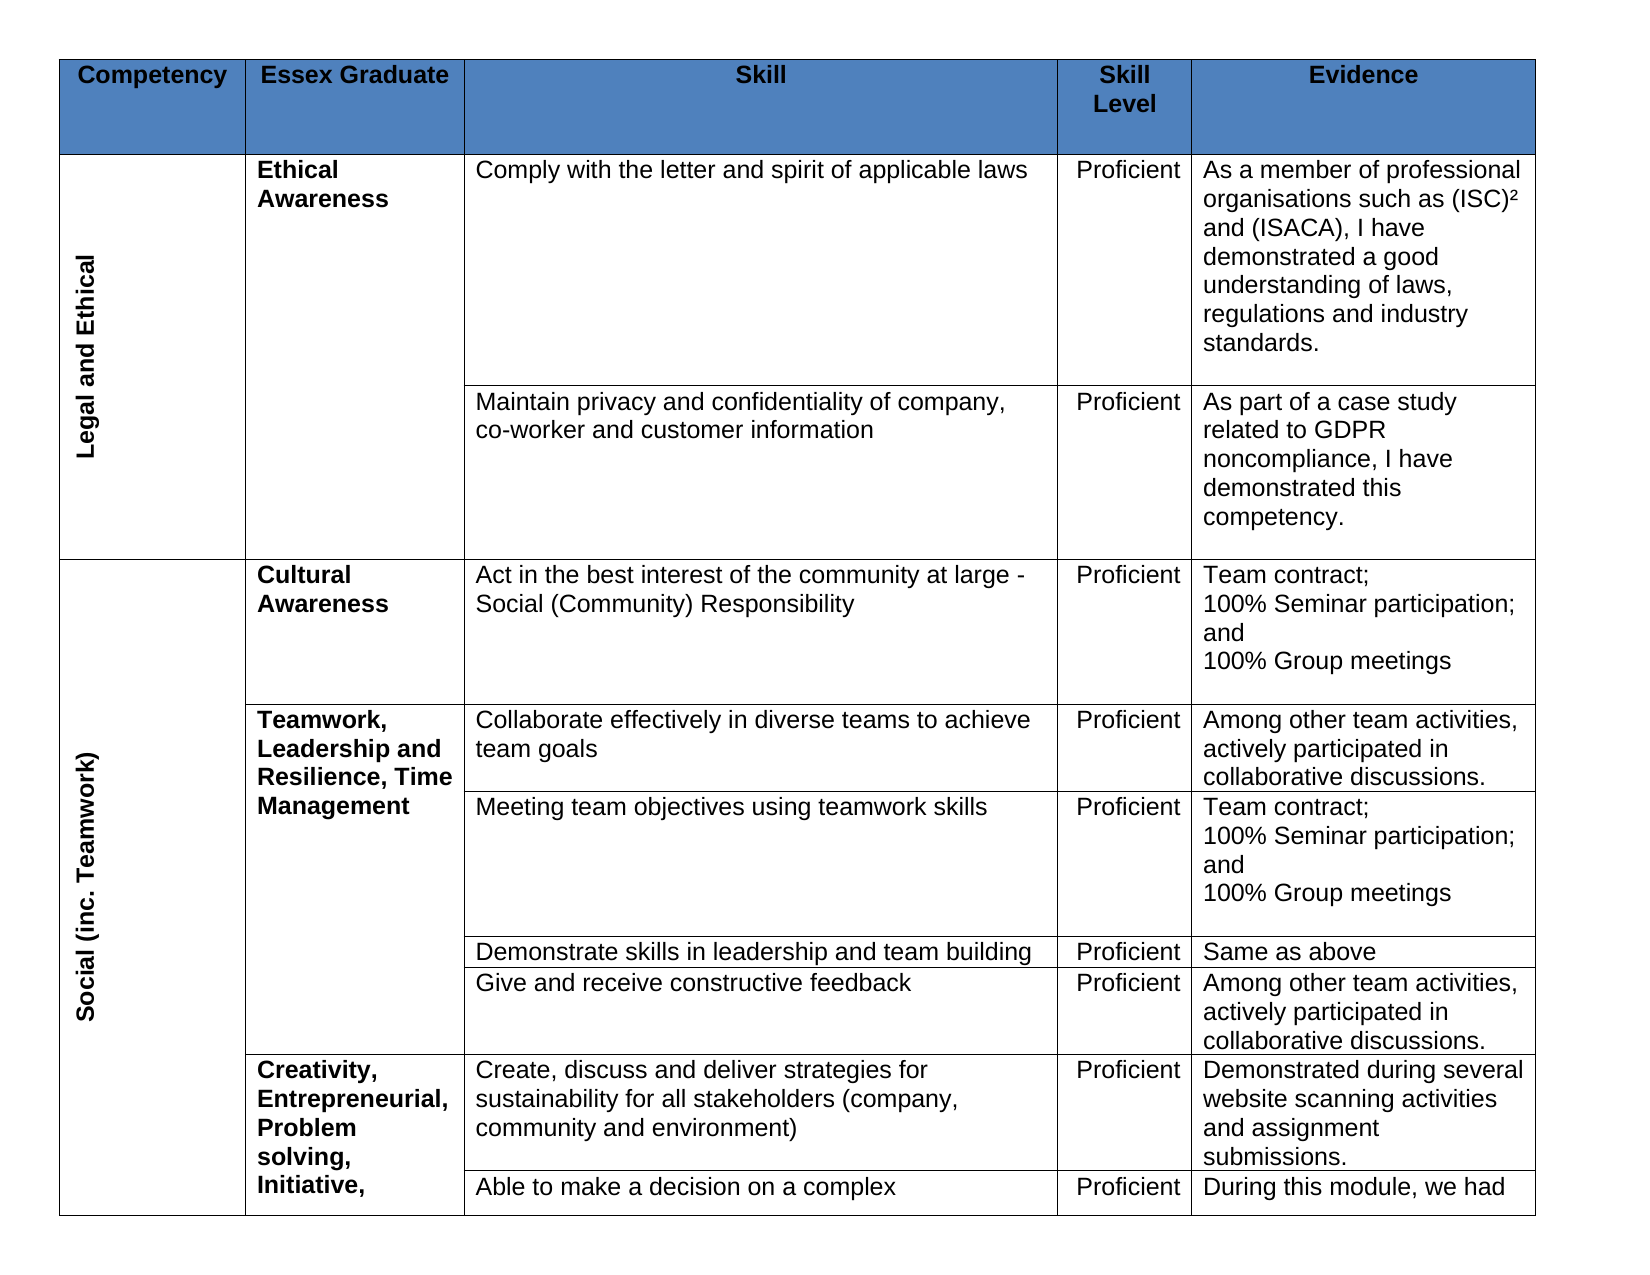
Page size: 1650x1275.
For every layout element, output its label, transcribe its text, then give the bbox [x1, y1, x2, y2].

table_cell Proficient [1058, 792, 1191, 936]
table_cell Team contract; 100% Seminar participation; and 100% Group meetings [1192, 792, 1535, 936]
table_header Skill [465, 60, 1057, 154]
table_cell Proficient [1058, 1055, 1191, 1170]
table_cell Cultural Awareness [246, 560, 464, 704]
table_cell As a member of professional organisations such as (ISC)² and (ISACA), I have demonstrated a good understanding of laws, regulations and industry standards. [1192, 155, 1535, 385]
table_cell Same as above [1192, 937, 1535, 967]
table_cell Social (inc. Teamwork) [60, 560, 245, 1215]
table_cell Create, discuss and deliver strategies for sustainability for all stakeholders (company, community and environment) [465, 1055, 1057, 1170]
table_cell Proficient [1058, 560, 1191, 704]
table_cell Maintain privacy and confidentiality of company, co-worker and customer information [465, 386, 1057, 559]
table_cell Creativity, Entrepreneurial, Problem solving, Initiative, Decision Making [246, 1055, 464, 1215]
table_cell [1192, 1171, 1535, 1215]
table_cell Among other team activities, actively participated in collaborative discussions. [1192, 705, 1535, 791]
table_header Essex Graduate [246, 60, 464, 154]
table_cell Proficient [1058, 968, 1191, 1054]
table_header Evidence [1192, 60, 1535, 154]
table_cell Meeting team objectives using teamwork skills [465, 792, 1057, 936]
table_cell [465, 1171, 1057, 1215]
table_cell Ethical Awareness [246, 155, 464, 559]
table_cell Demonstrated during several website scanning activities and assignment submissions. [1192, 1055, 1535, 1170]
table_header Competency [60, 60, 245, 154]
table_cell Teamwork, Leadership and Resilience, Time Management [246, 705, 464, 1054]
table_cell Collaborate effectively in diverse teams to achieve team goals [465, 705, 1057, 791]
table_cell Among other team activities, actively participated in collaborative discussions. [1192, 968, 1535, 1054]
table_cell Proficient [1058, 705, 1191, 791]
table_header Skill Level [1058, 60, 1191, 154]
table_cell Legal and Ethical [60, 155, 245, 559]
table_cell Comply with the letter and spirit of applicable laws [465, 155, 1057, 385]
table_cell Proficient [1058, 1171, 1191, 1215]
table_cell Proficient [1058, 937, 1191, 967]
table_cell Act in the best interest of the community at large - Social (Community) Responsibility [465, 560, 1057, 704]
table_cell Demonstrate skills in leadership and team building [465, 937, 1057, 967]
table_cell Give and receive constructive feedback [465, 968, 1057, 1054]
table_cell As part of a case study related to GDPR noncompliance, I have demonstrated this competency. [1192, 386, 1535, 559]
table_cell Team contract; 100% Seminar participation; and 100% Group meetings [1192, 560, 1535, 704]
table_cell Proficient [1058, 155, 1191, 385]
table_cell Proficient [1058, 386, 1191, 559]
